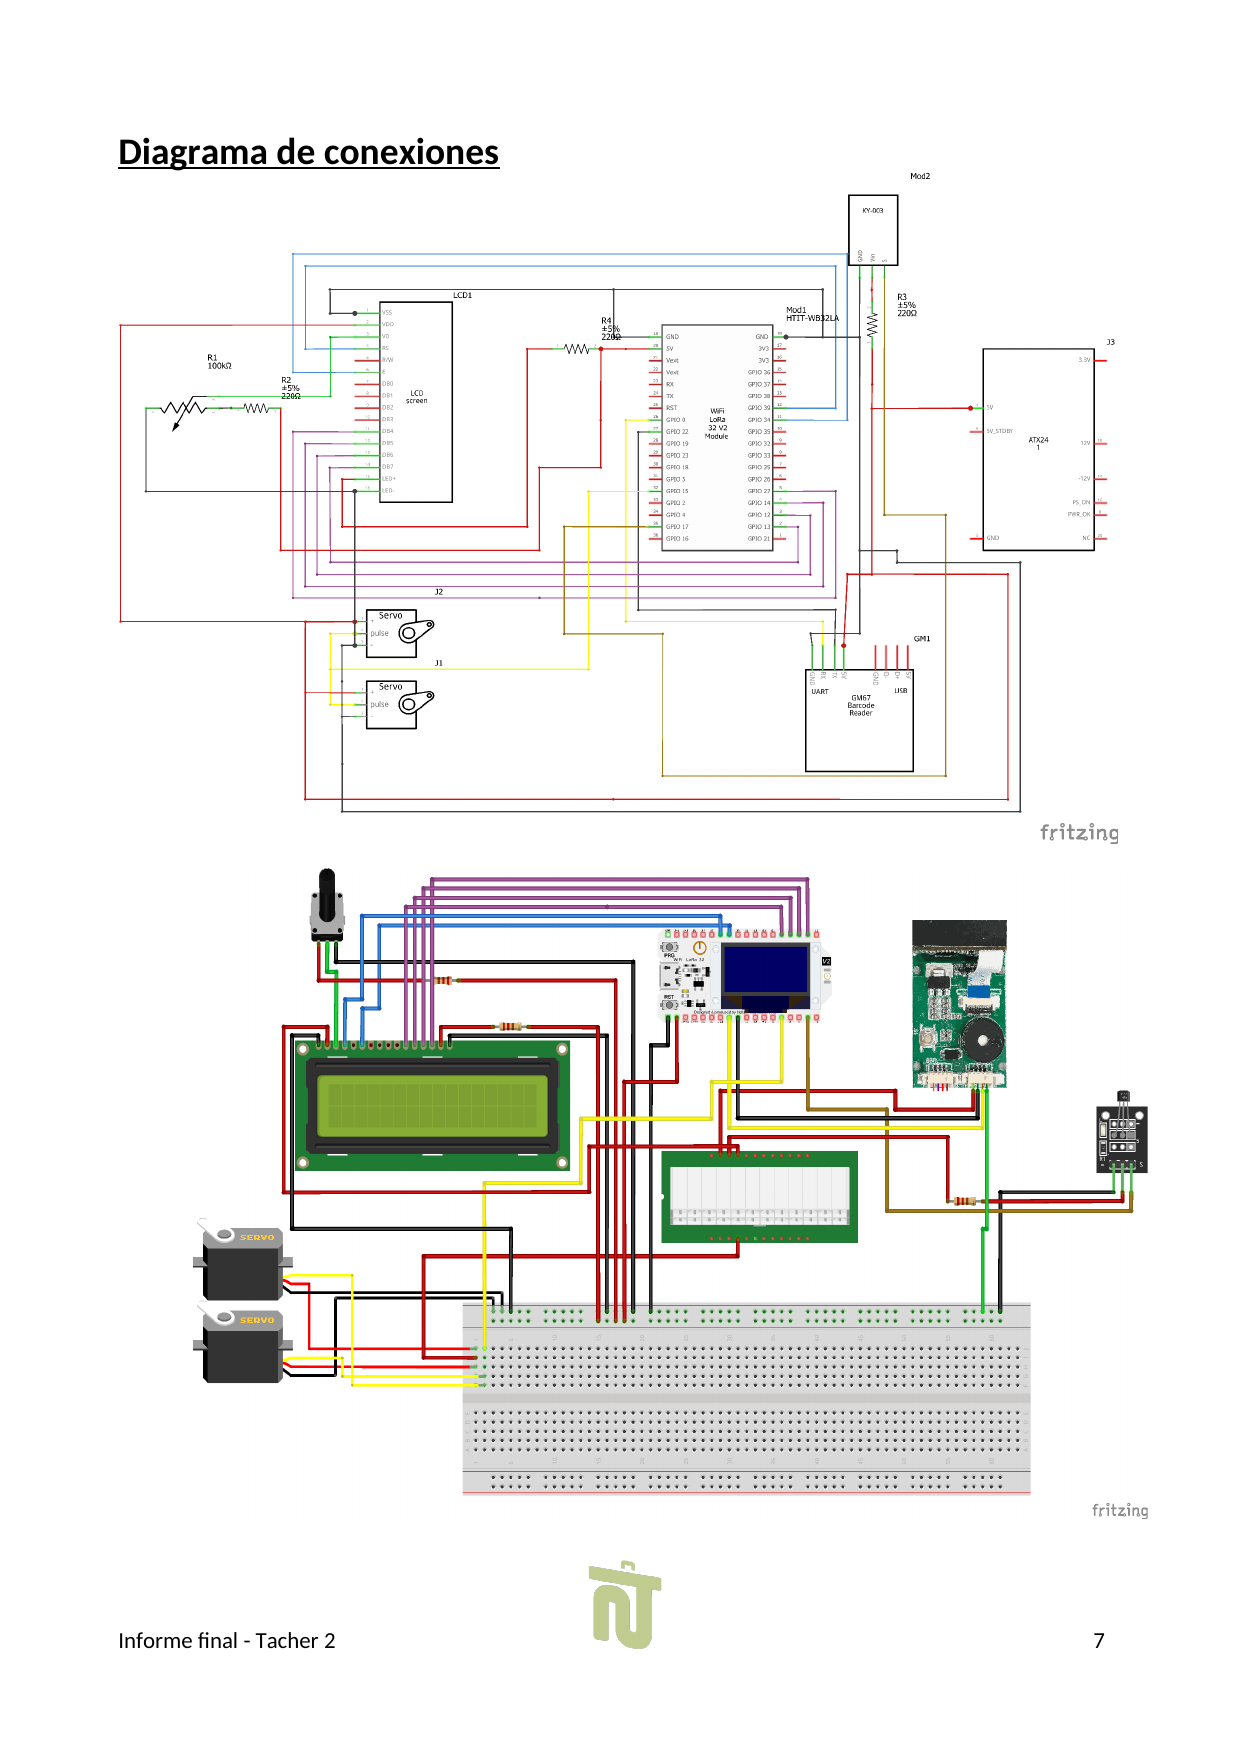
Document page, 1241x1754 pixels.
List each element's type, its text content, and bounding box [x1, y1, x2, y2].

picture [588, 1560, 662, 1649]
subtitle Diagrama de conexiones [118, 128, 1122, 173]
picture [193, 868, 1148, 1519]
picture [118, 173, 1118, 844]
